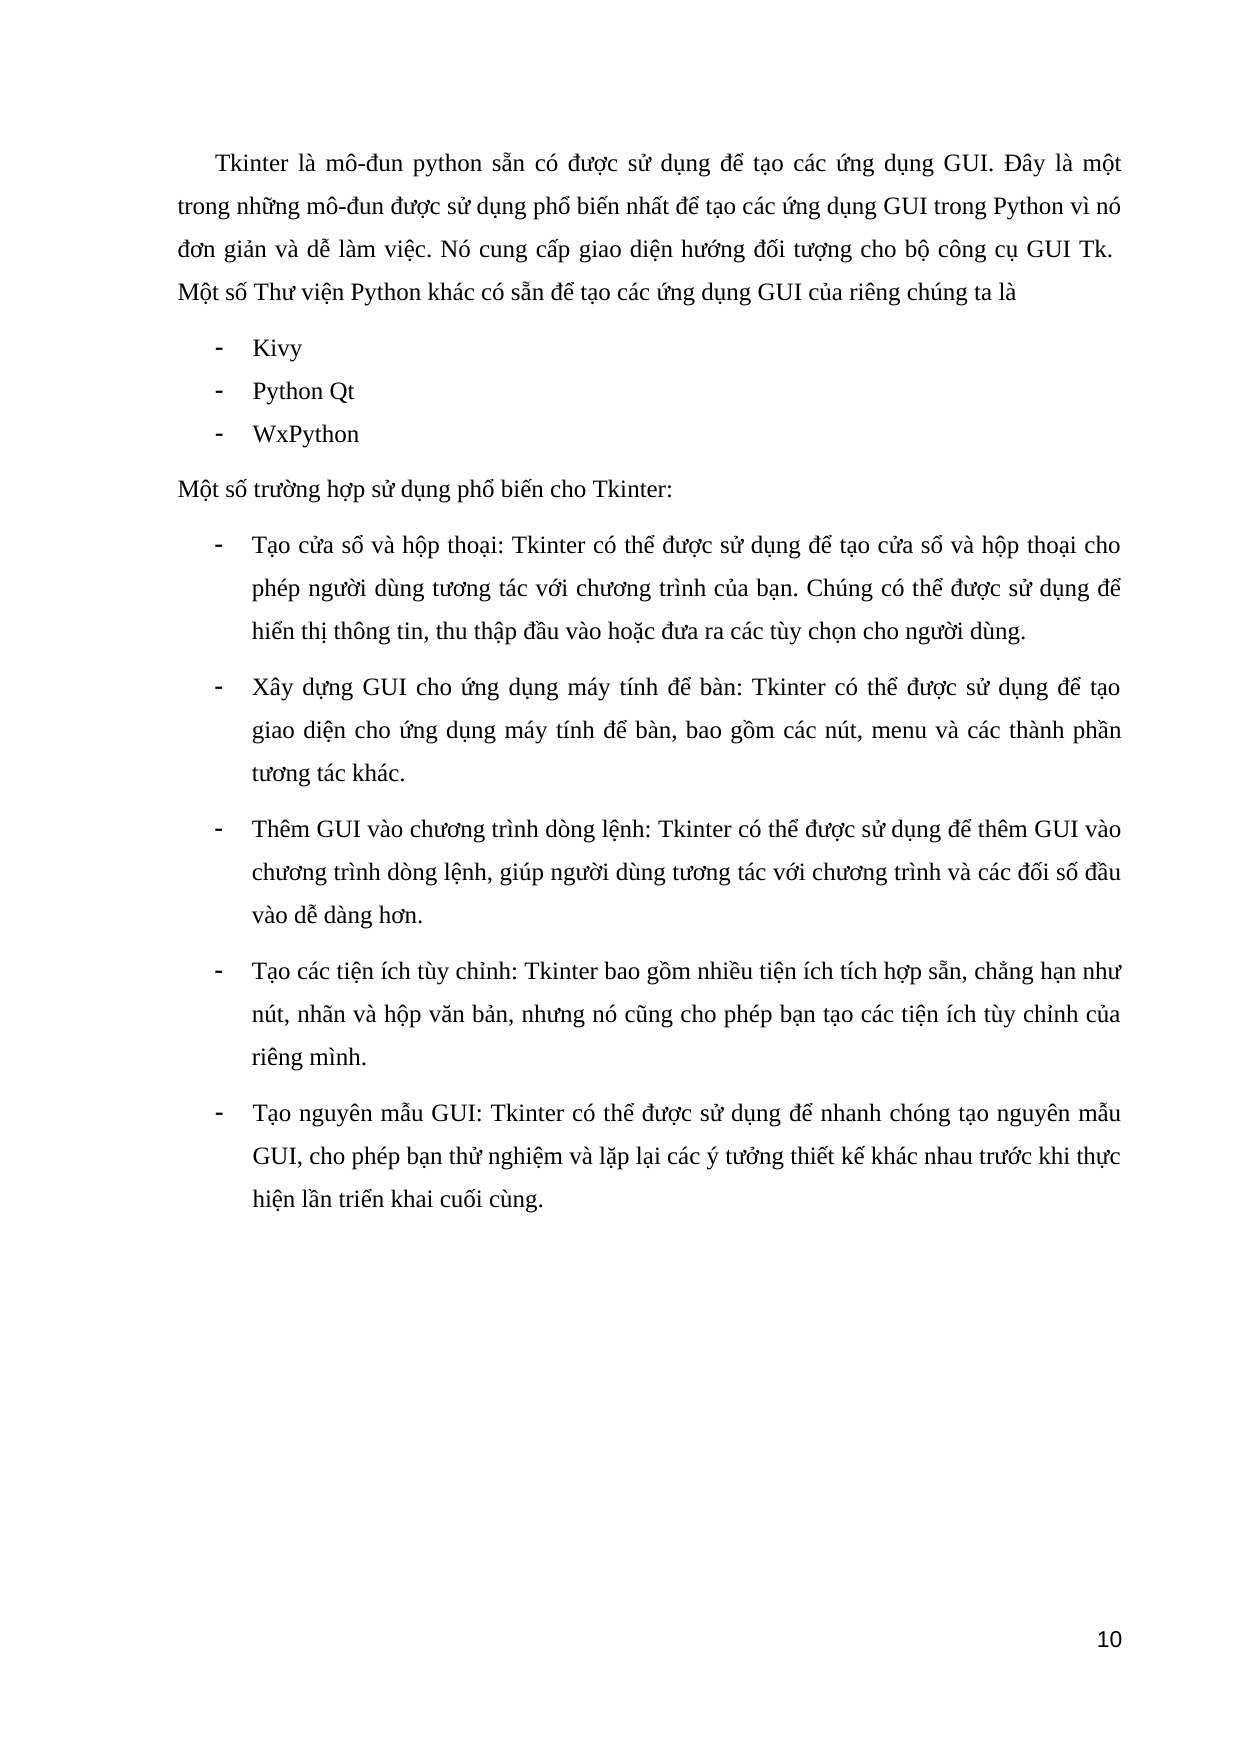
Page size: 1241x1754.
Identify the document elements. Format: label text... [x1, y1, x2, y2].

list Tạo cửa sổ và hộp thoại: Tkinter có thể được sử dụng để tạo cửa sổ và hộp thoại cho phép người dùng tương tác với chương trình của bạn. Chúng có thể được sử dụng để hiển thị thông tin, thu thập đầu vào hoặc đưa ra các tùy chọn cho người dùng. [214, 530, 1122, 645]
list Tạo các tiện ích tùy chỉnh: Tkinter bao gồm nhiều tiện ích tích hợp sẵn, chẳng hạn như nút, nhãn và hộp văn bản, nhưng nó cũng cho phép bạn tạo các tiện ích tùy chỉnh của riêng mình. [214, 956, 1122, 1071]
text Một số trường hợp sử dụng phổ biến cho Tkinter: [177, 474, 1122, 503]
list Kivy [215, 333, 1122, 361]
text Tkinter là mô-đun python sẵn có được sử dụng để tạo các ứng dụng GUI. Đây là một trong những mô-đun được sử dụng phổ biến nhất để tạo các ứng dụng GUI trong Python vì nó đơn giản và dễ làm việc. Nó cung cấp giao diện hướng đối tượng cho bộ công cụ GUI Tk. Một số Thư viện Python khác có sẵn để tạo các ứng dụng GUI của riêng chúng ta là [177, 148, 1122, 306]
list Tạo nguyên mẫu GUI: Tkinter có thể được sử dụng để nhanh chóng tạo nguyên mẫu GUI, cho phép bạn thử nghiệm và lặp lại các ý tưởng thiết kế khác nhau trước khi thực hiện lần triển khai cuối cùng. [215, 1098, 1122, 1213]
list Python Qt [215, 376, 1122, 404]
list Thêm GUI vào chương trình dòng lệnh: Tkinter có thể được sử dụng để thêm GUI vào chương trình dòng lệnh, giúp người dùng tương tác với chương trình và các đối số đầu vào dễ dàng hơn. [214, 814, 1122, 929]
list Xây dựng GUI cho ứng dụng máy tính để bàn: Tkinter có thể được sử dụng để tạo giao diện cho ứng dụng máy tính để bàn, bao gồm các nút, menu và các thành phần tương tác khác. [214, 672, 1122, 787]
list WxPython [215, 419, 1122, 448]
